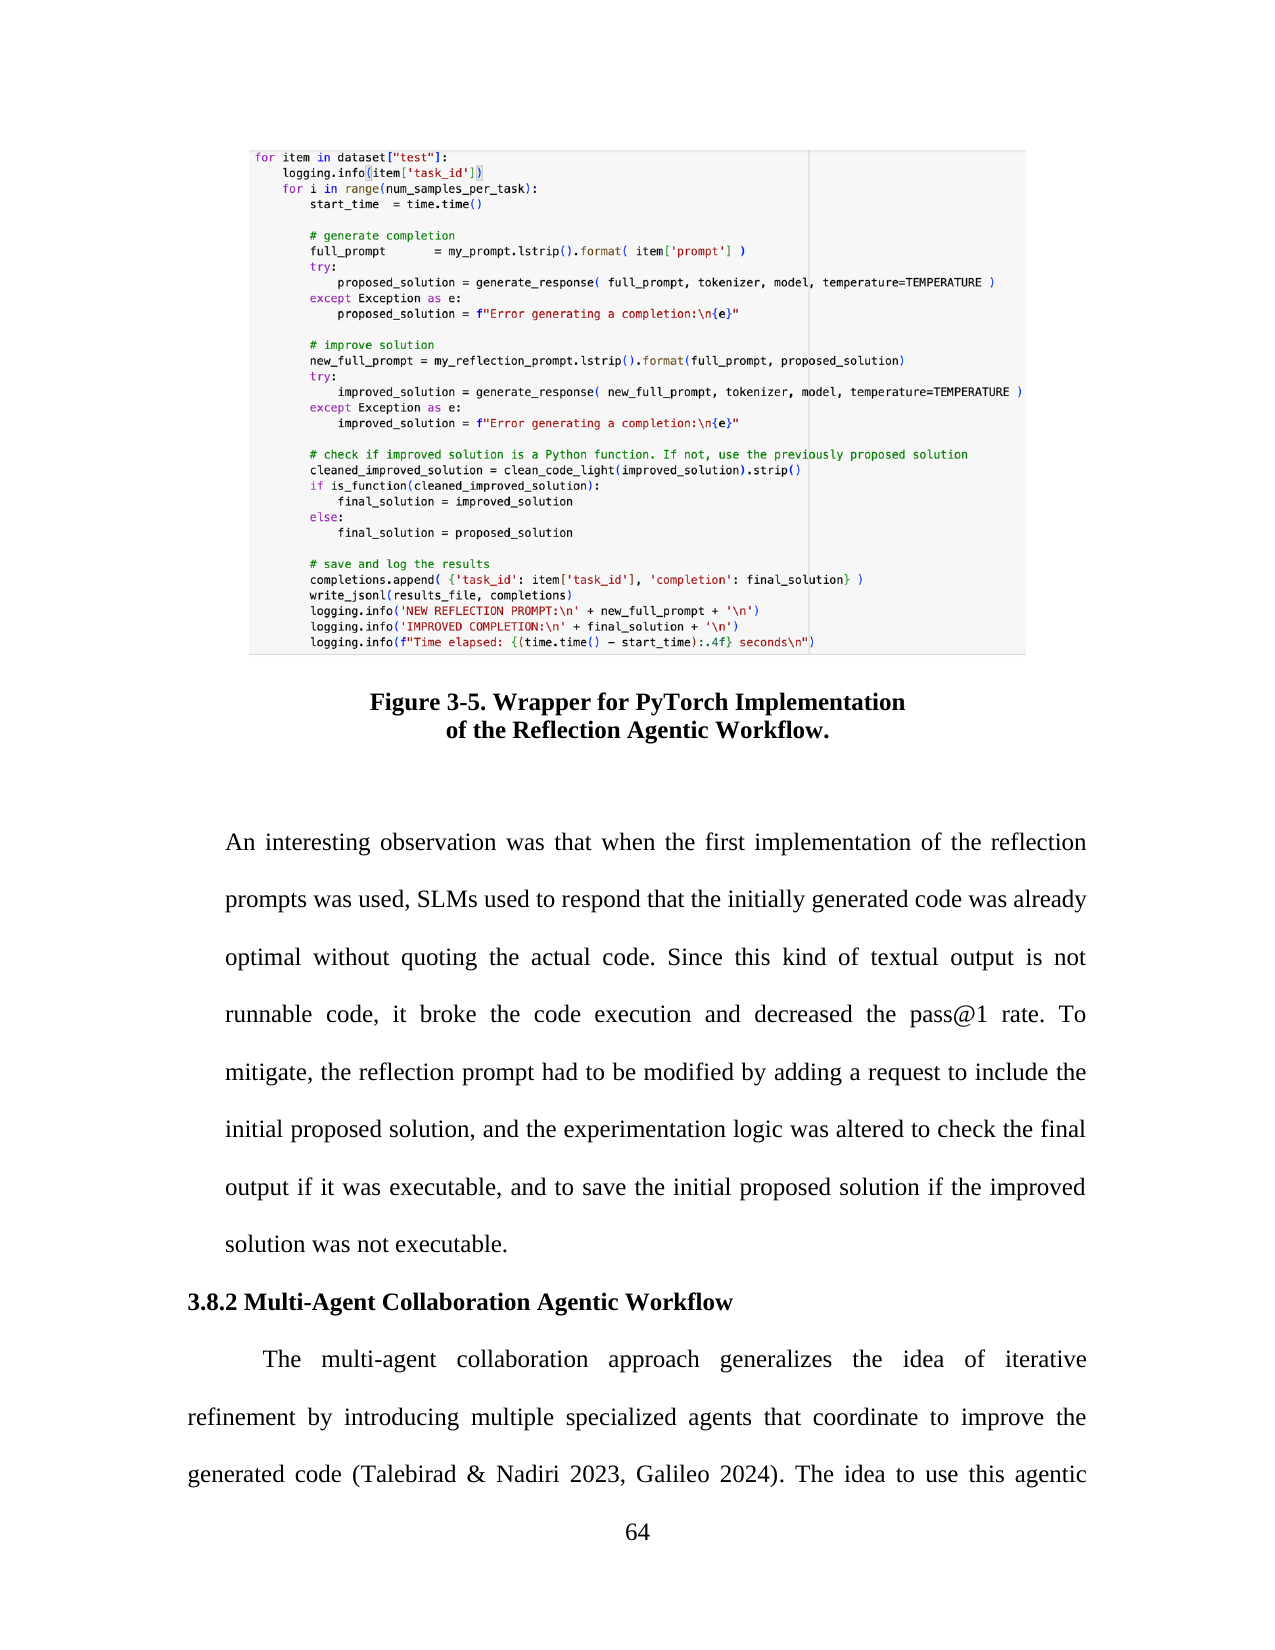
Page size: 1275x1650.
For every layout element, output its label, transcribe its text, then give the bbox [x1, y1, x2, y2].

picture [249, 150, 1026, 658]
subtitle Figure 3-5. Wrapper for PyTorch Implementation of the Reflection Agentic Workflow. [187, 687, 1087, 744]
text An interesting observation was that when the first implementation of the reflection prompts was used, SLMs used to respond that the initially generated code was already optimal without quoting the actual code. Since this kind of textual output is not runnable code, it broke the code execution and decreased the pass@1 rate. To mitigate, the reflection prompt had to be modified by adding a request to include the initial proposed solution, and the experimentation logic was altered to check the final output if it was executable, and to save the initial proposed solution if the improved solution was not executable. [225, 827, 1087, 1258]
subtitle 3.8.2 Multi-Agent Collaboration Agentic Workflow [187, 1287, 1087, 1315]
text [187, 1344, 1087, 1488]
